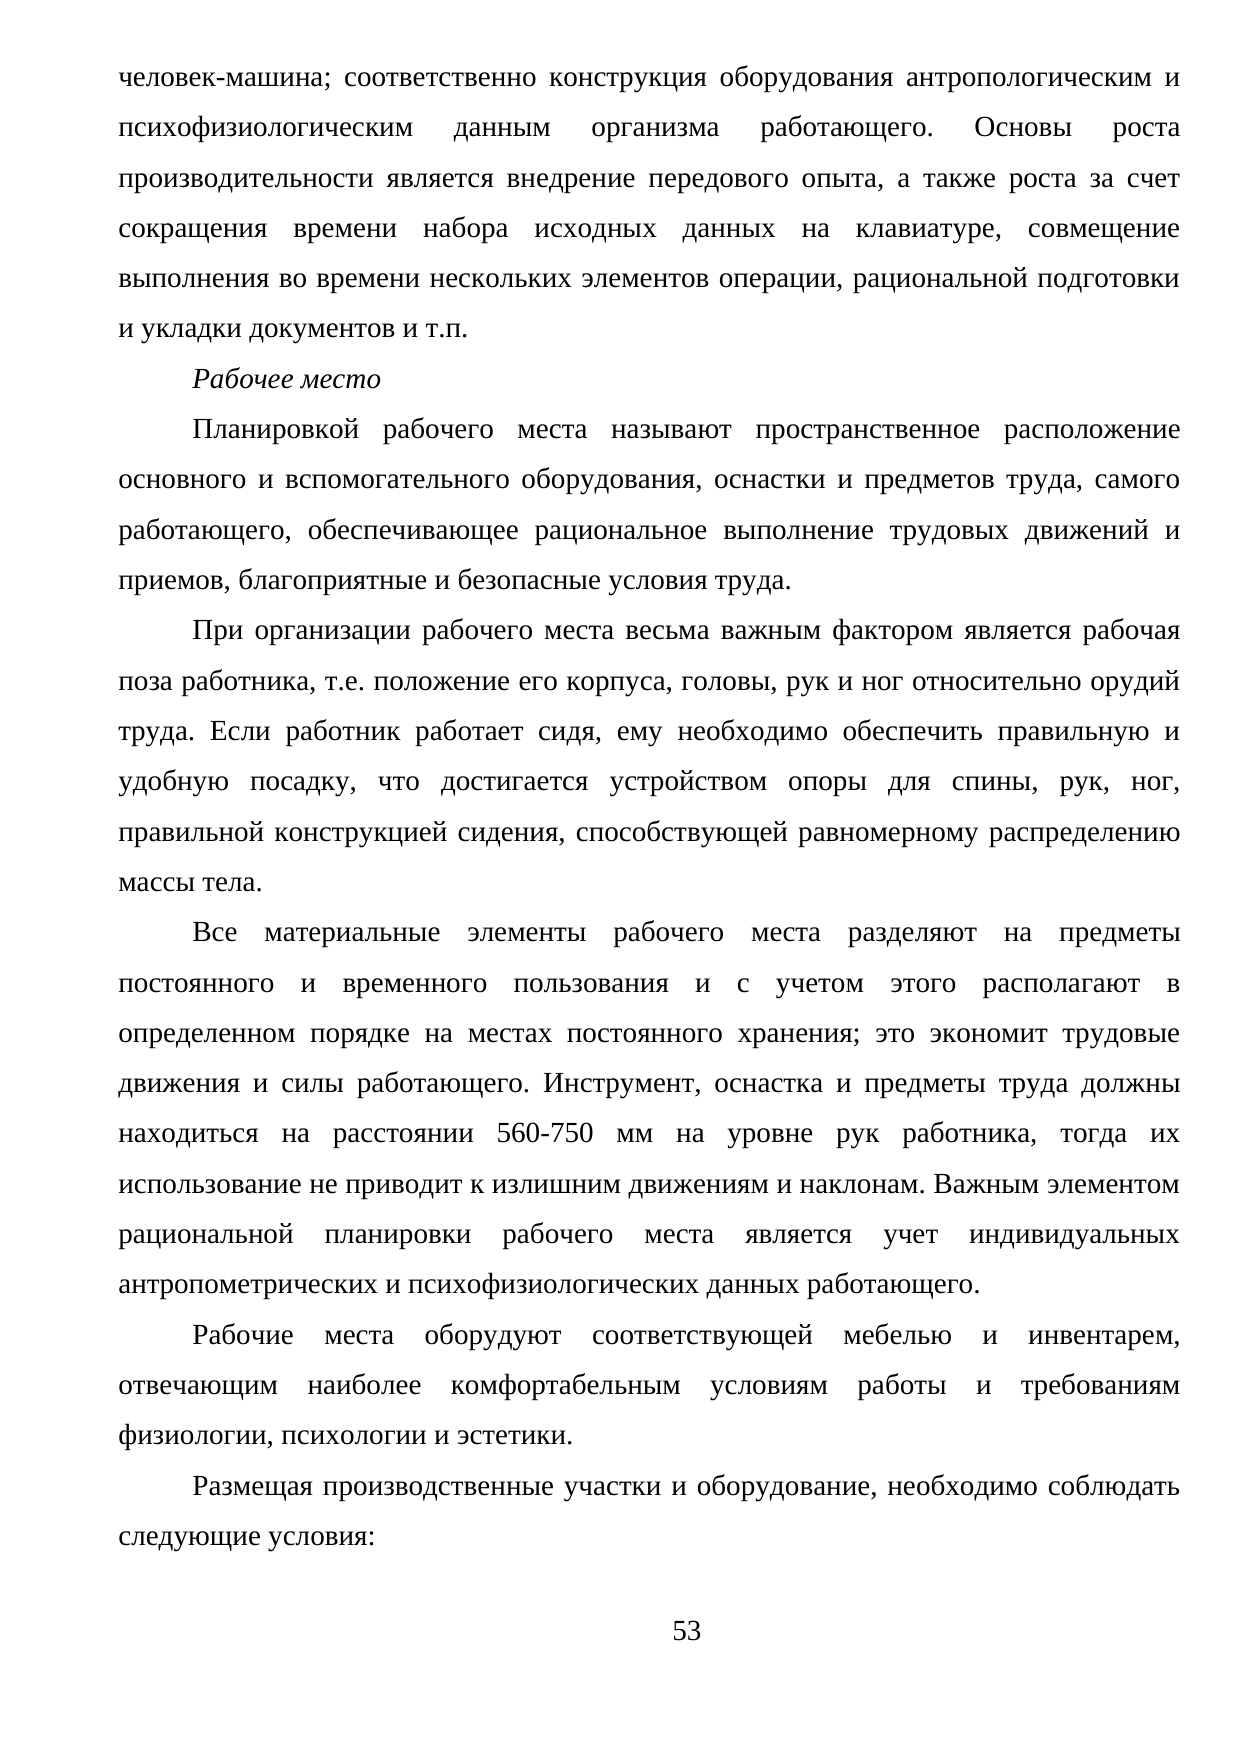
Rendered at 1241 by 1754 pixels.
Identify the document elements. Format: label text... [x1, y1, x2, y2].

text Все материальные элементы рабочего места разделяют на предметы постоянного и временного пользования и с учетом этого располагают в определенном порядке на местах постоянного хранения; это экономит трудовые движения и силы работающего. Инструмент, оснастка и предметы труда должны находиться на расстоянии 560- на уровне рук работника, тогда их использование не приводит к излишним движениям и наклонам. Важным элементом рациональной планировки рабочего места является учет индивидуальных антропометрических и психофизиологических данных работающего. [118, 914, 1181, 1300]
text Планировкой рабочего места называют пространственное расположение основного и вспомогательного оборудования, оснастки и предметов труда, самого работающего, обеспечивающее рациональное выполнение трудовых движений и приемов, благоприятные и безопасные условия труда. [118, 411, 1181, 596]
text Рабочие места оборудуют соответствующей мебелью и инвентарем, отвечающим наиболее комфортабельным условиям работы и требованиям физиологии, психологии и эстетики. [118, 1317, 1181, 1451]
text Размещая производственные участки и оборудование, необходимо соблюдать следующие условия: [118, 1468, 1181, 1552]
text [118, 59, 1181, 344]
text Рабочее место [118, 361, 1181, 394]
text При организации рабочего места весьма важным фактором является рабочая поза работника, т.е. положение его корпуса, головы, рук и ног относительно орудий труда. Если работник работает сидя, ему необходимо обеспечить правильную и удобную посадку, что достигается устройством опоры для спины, рук, ног, правильной конструкцией сидения, способствующей равномерному распределению массы тела. [118, 612, 1181, 898]
